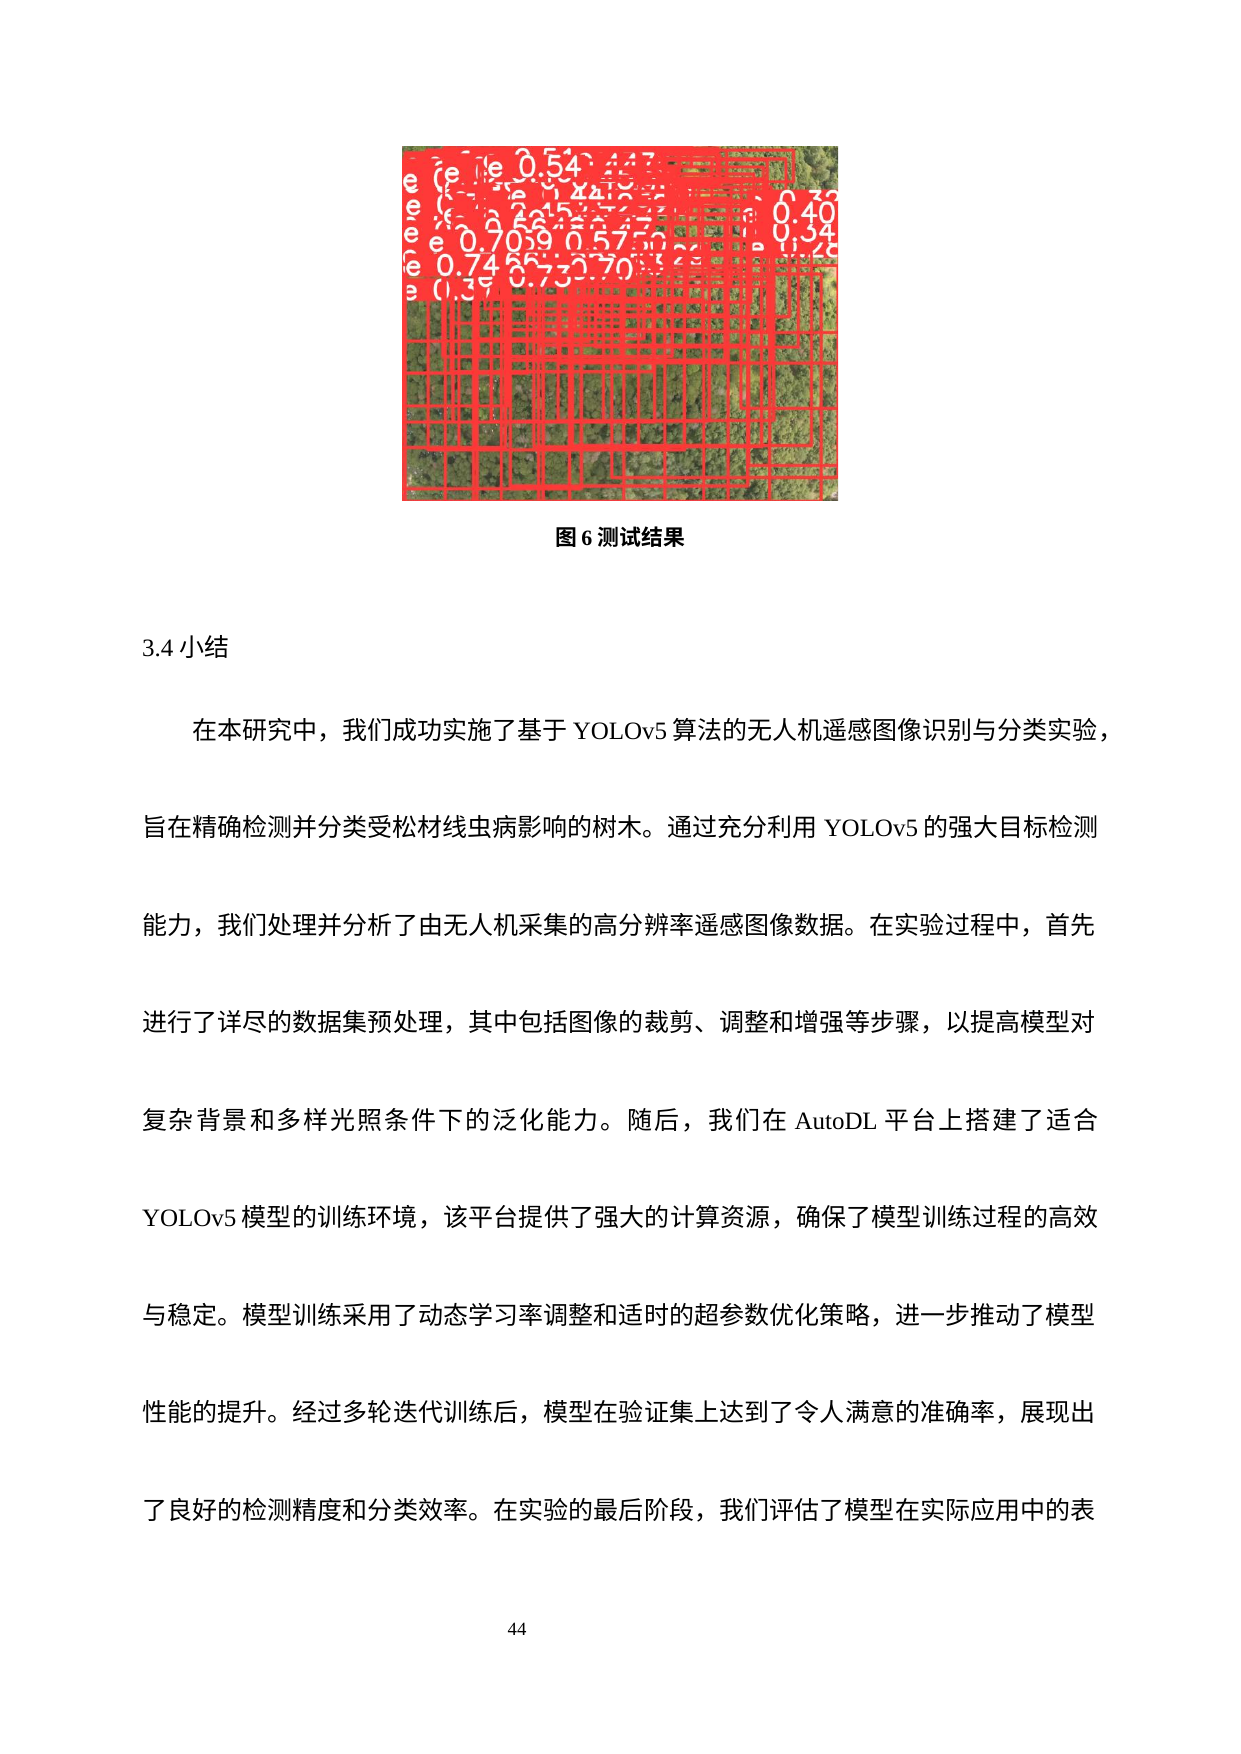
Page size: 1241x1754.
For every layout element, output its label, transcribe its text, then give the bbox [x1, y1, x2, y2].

picture [402, 146, 839, 501]
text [142, 696, 1098, 1541]
subtitle 3.4 小结 [142, 613, 1098, 678]
